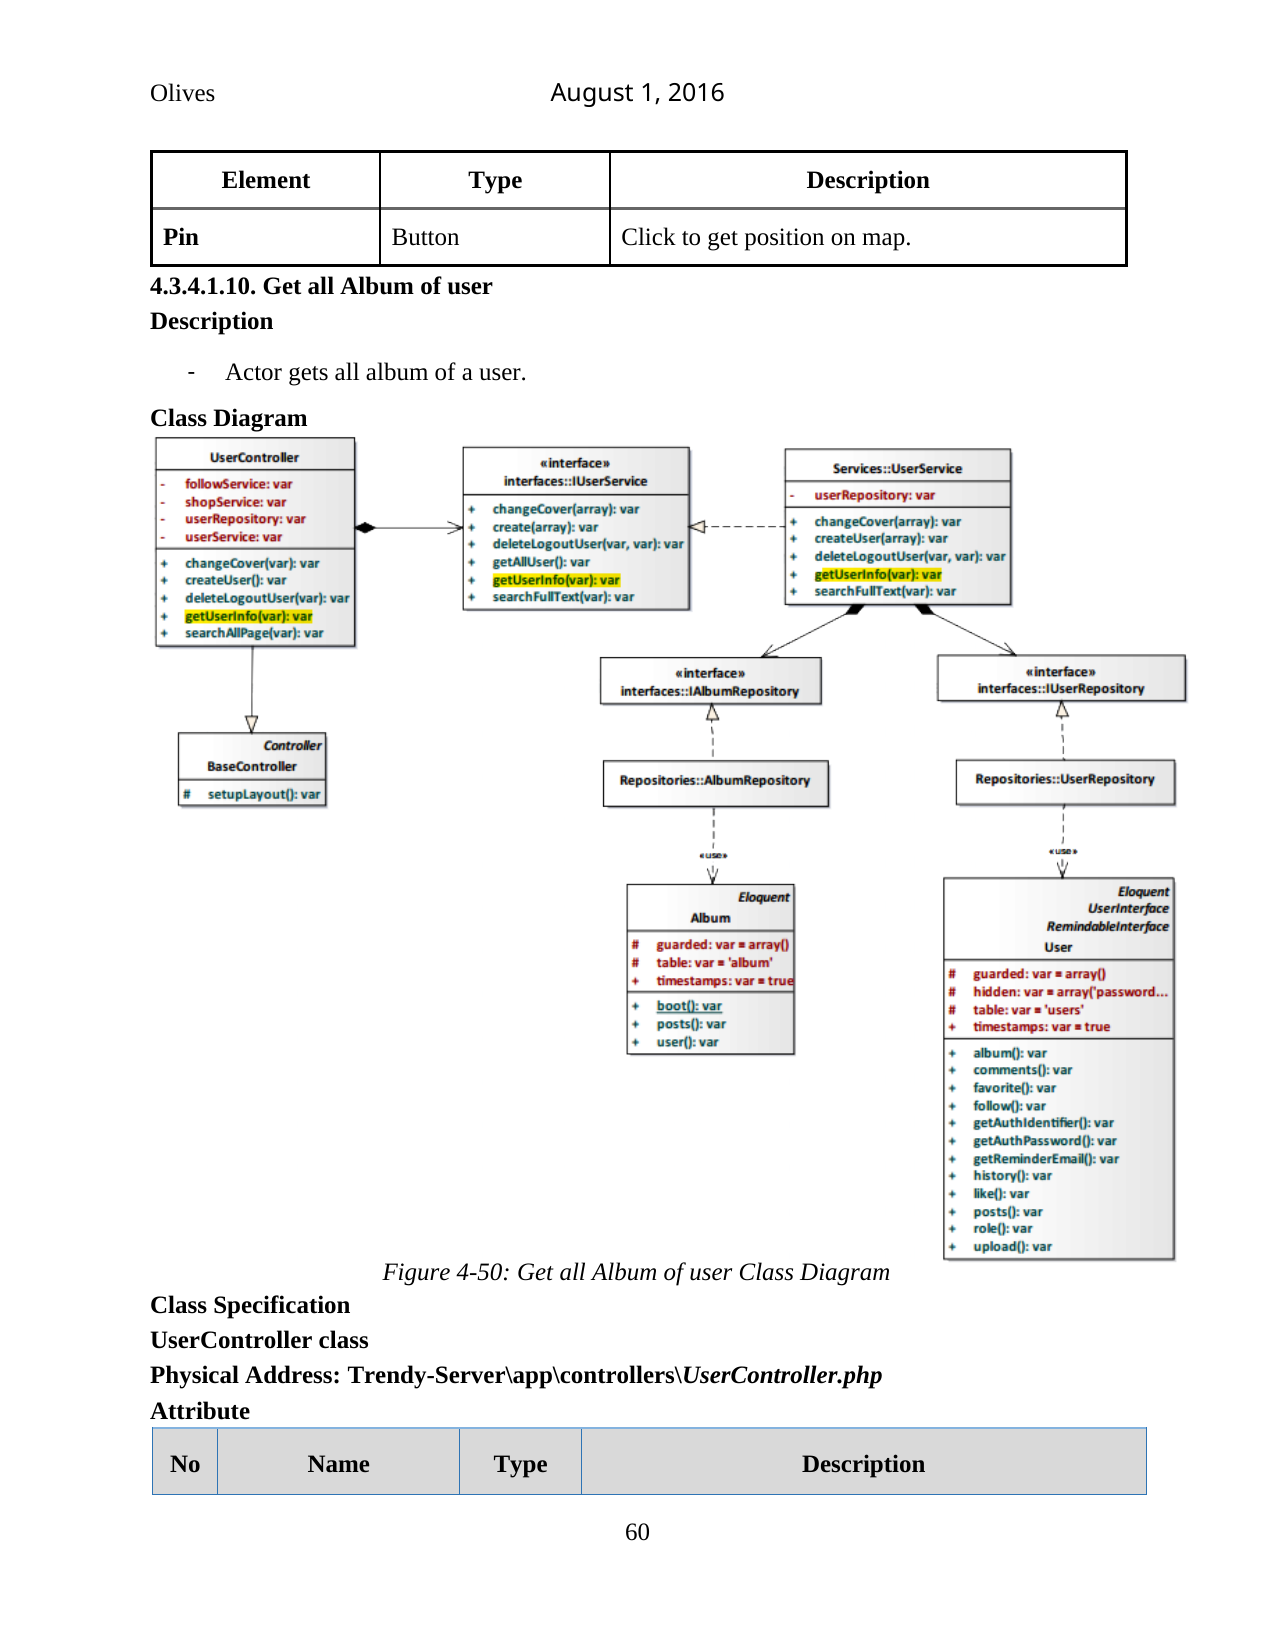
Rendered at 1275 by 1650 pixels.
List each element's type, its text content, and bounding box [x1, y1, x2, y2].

subtitle UserController class [150, 1325, 1125, 1354]
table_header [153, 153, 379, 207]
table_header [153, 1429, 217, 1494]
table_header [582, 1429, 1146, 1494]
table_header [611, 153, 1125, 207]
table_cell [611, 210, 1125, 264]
list Actor gets all album of a user. [187, 352, 1125, 388]
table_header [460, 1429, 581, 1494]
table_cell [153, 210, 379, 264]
subtitle Class Diagram [150, 403, 1125, 431]
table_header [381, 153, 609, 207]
subtitle 4.3.4.1.10. Get all Album of user [150, 271, 1125, 300]
subtitle Description [150, 306, 1125, 335]
subtitle Physical Address: Trendy-Server\app\controllers\UserController.php [150, 1361, 1125, 1389]
picture [150, 433, 1203, 1272]
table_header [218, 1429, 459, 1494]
picture [806, 1265, 815, 1272]
subtitle Attribute [150, 1396, 1125, 1424]
subtitle Class Specification [150, 1290, 1125, 1319]
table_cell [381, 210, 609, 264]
